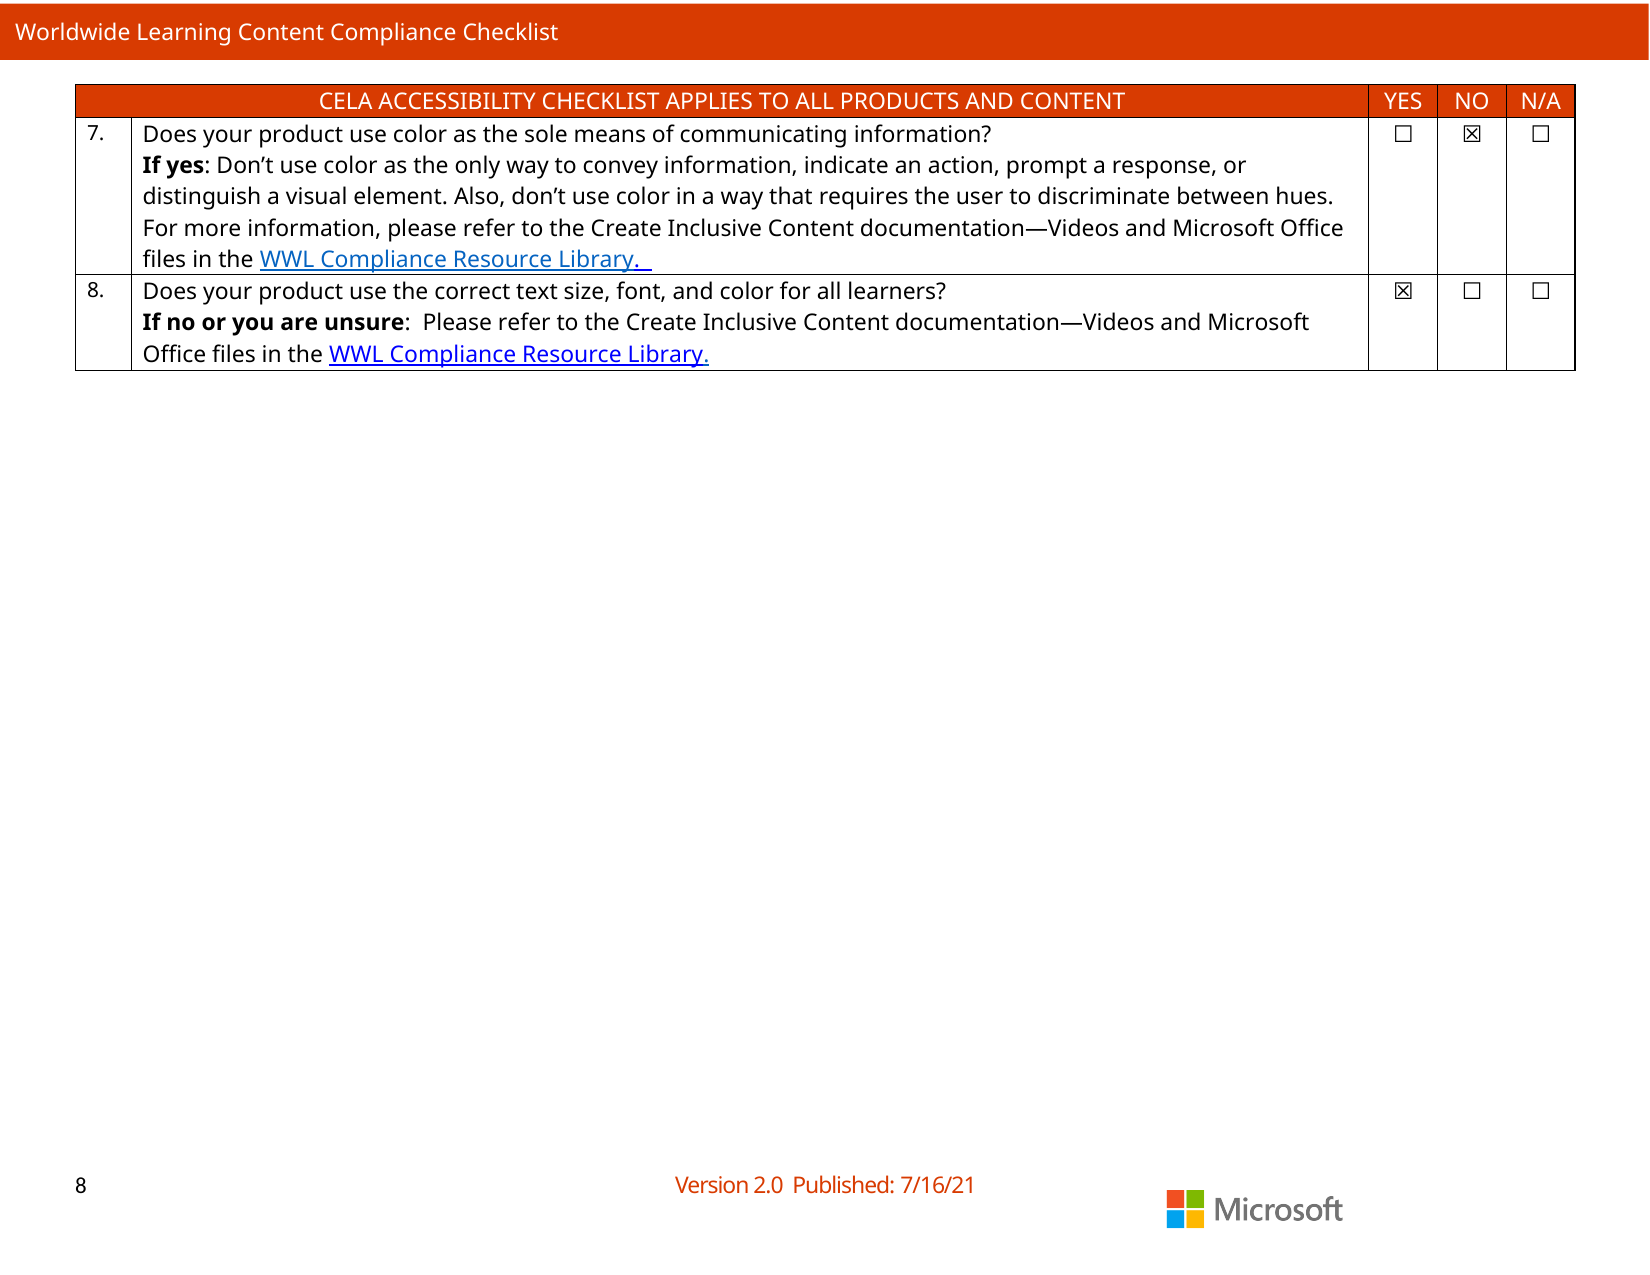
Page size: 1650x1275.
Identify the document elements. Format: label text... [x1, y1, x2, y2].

table_cell 7. [76, 118, 131, 274]
table_header YES [1369, 85, 1437, 117]
table_cell 8. [76, 275, 131, 369]
table_cell Does your product use the correct text size, font, and color for all learners? If no or you are unsure: Please refer to the Create Inclusive Content documentation—Videos and Microsoft Office files in the WWL Compliance Resource Library. [132, 275, 1368, 369]
picture [1142, 1167, 1367, 1251]
table_header NO [1438, 85, 1506, 117]
table_header CELA ACCESSIBILITY CHECKLIST APPLIES TO ALL PRODUCTS AND CONTENT [76, 85, 1368, 117]
table_header N/A [1507, 85, 1574, 117]
table_cell Does your product use color as the sole means of communicating information? If yes: Don’t use color as the only way to convey information, indicate an action, prompt a response, or distinguish a visual element. Also, don’t use color in a way that requires the user to discriminate between hues. For more information, please refer to the Create Inclusive Content documentation—Videos and Microsoft Office files in the WWL Compliance Resource Library. [132, 118, 1368, 274]
